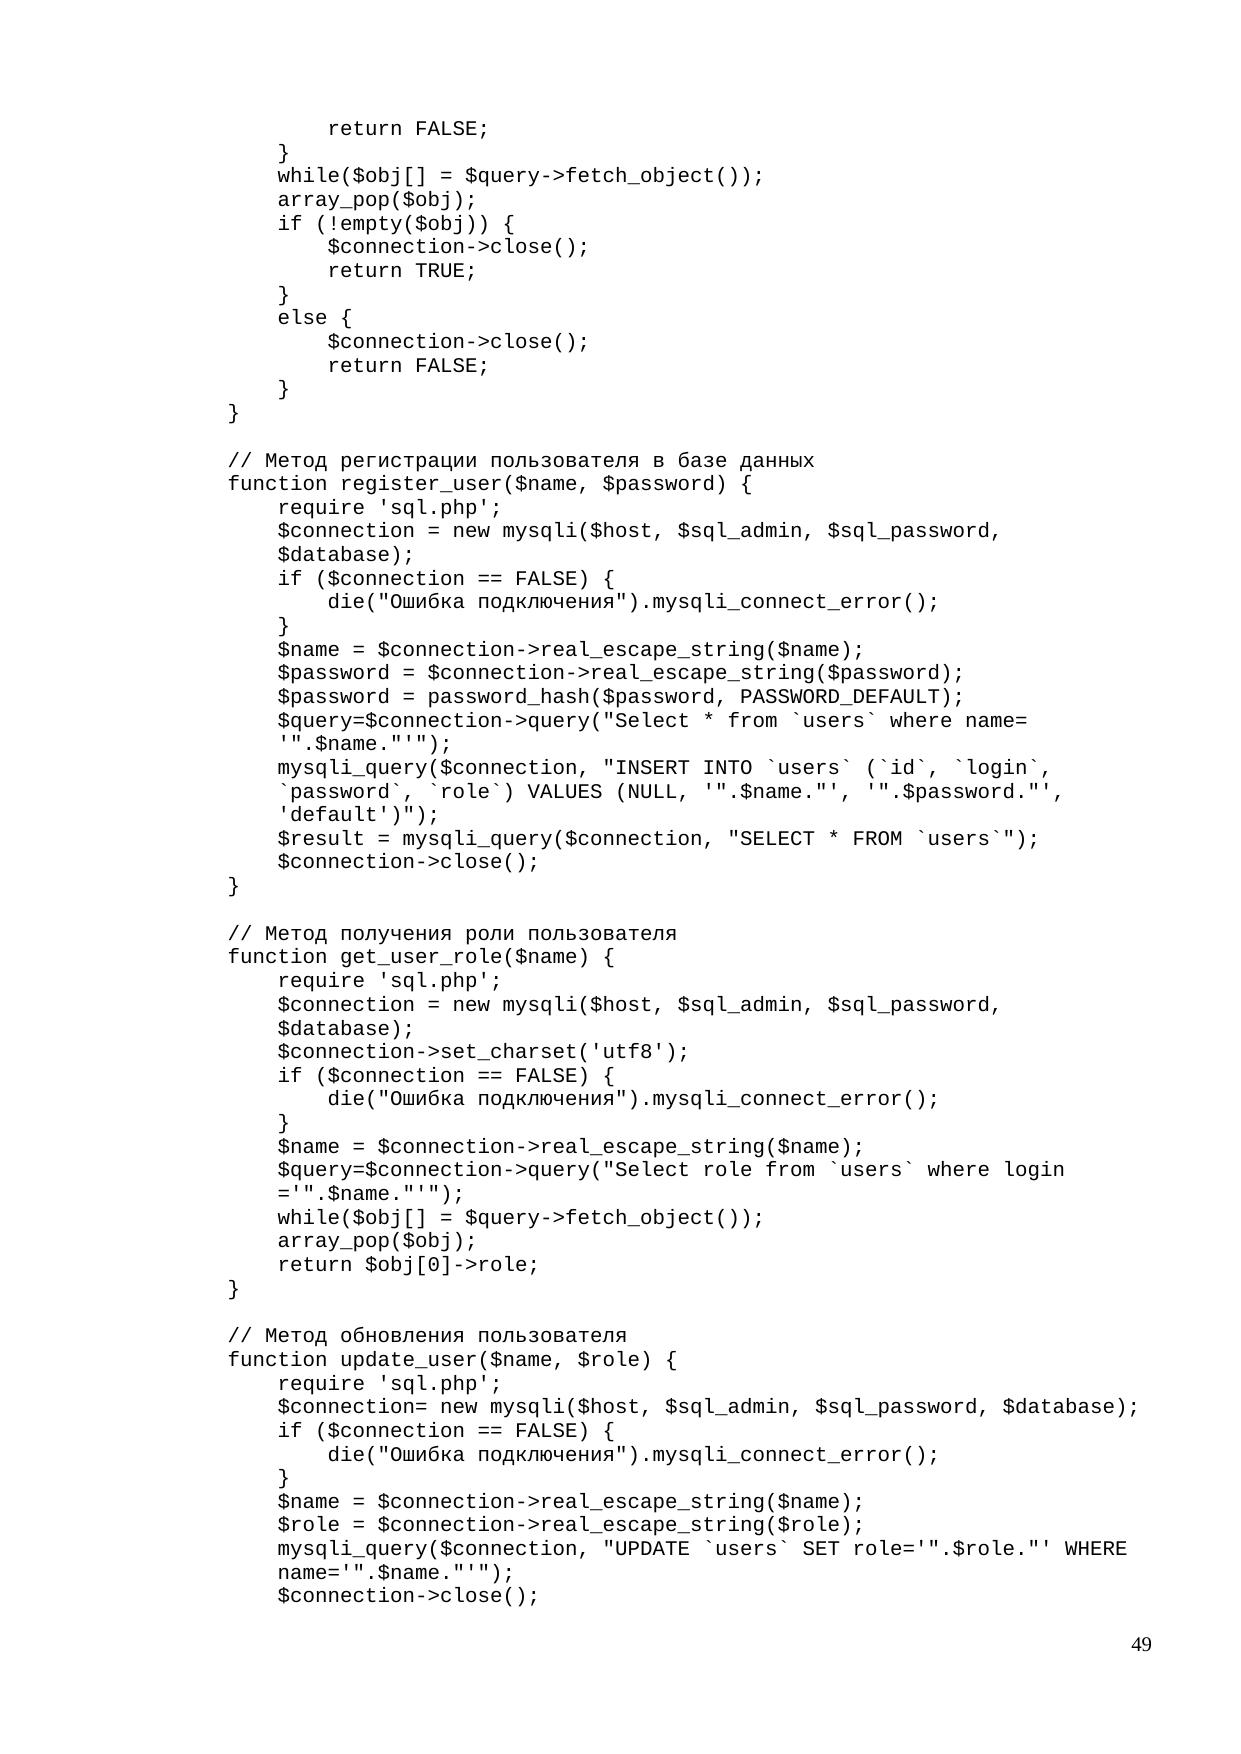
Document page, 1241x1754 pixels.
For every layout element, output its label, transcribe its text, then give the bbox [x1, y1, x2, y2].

text $password = $connection->real_escape_string($password); [177, 662, 1152, 686]
text die("Ошибка подключения").mysqli_connect_error(); [177, 1088, 1152, 1112]
text require 'sql.php'; [177, 970, 1152, 994]
text $query=$connection->query("Select * from `users` where name= [177, 710, 1152, 733]
text $database); [177, 544, 1152, 568]
text } [177, 615, 1152, 639]
text } [177, 378, 1152, 402]
text array_pop($obj); [177, 1230, 1152, 1254]
text function get_user_role($name) { [177, 947, 1152, 970]
text $connection->close(); [177, 236, 1152, 260]
text $connection->set_charset('utf8'); [177, 1041, 1152, 1065]
text require 'sql.php'; [177, 497, 1152, 521]
text while($obj[] = $query->fetch_object()); [177, 1207, 1152, 1230]
text $database); [177, 1017, 1152, 1041]
text $connection = new mysqli($host, $sql_admin, $sql_password, [177, 994, 1152, 1017]
text $name = $connection->real_escape_string($name); [177, 1136, 1152, 1159]
text $connection->close(); [177, 331, 1152, 354]
text $result = mysqli_query($connection, "SELECT * FROM `users`"); [177, 828, 1152, 852]
text return FALSE; [177, 354, 1152, 378]
text else { [177, 307, 1152, 331]
text $password = password_hash($password, PASSWORD_DEFAULT); [177, 686, 1152, 710]
text } [177, 875, 1152, 899]
text $query=$connection->query("Select role from `users` where login [177, 1159, 1152, 1183]
text $connection= new mysqli($host, $sql_admin, $sql_password, $database); [177, 1396, 1152, 1420]
text require 'sql.php'; [177, 1373, 1152, 1396]
text $connection = new mysqli($host, $sql_admin, $sql_password, [177, 521, 1152, 544]
text return $obj[0]->role; [177, 1254, 1152, 1278]
text $role = $connection->real_escape_string($role); [177, 1514, 1152, 1538]
text function register_user($name, $password) { [177, 473, 1152, 497]
text $name = $connection->real_escape_string($name); [177, 639, 1152, 662]
text if (!empty($obj)) { [177, 213, 1152, 236]
text $connection->close(); [177, 852, 1152, 875]
text name='".$name."'"); [177, 1562, 1152, 1585]
text while($obj[] = $query->fetch_object()); [177, 165, 1152, 189]
text } [177, 1467, 1152, 1491]
text } [177, 1278, 1152, 1301]
text function update_user($name, $role) { [177, 1349, 1152, 1373]
text '".$name."'"); [177, 733, 1152, 757]
text } [177, 402, 1152, 426]
text return FALSE; [177, 118, 1152, 142]
text // Метод регистрации пользователя в базе данных [177, 449, 1152, 473]
text return TRUE; [177, 260, 1152, 284]
text $connection->close(); [177, 1585, 1152, 1609]
text array_pop($obj); [177, 189, 1152, 213]
text } [177, 1112, 1152, 1136]
text } [177, 142, 1152, 165]
text die("Ошибка подключения").mysqli_connect_error(); [177, 1443, 1152, 1467]
text 'default')"); [177, 804, 1152, 828]
text `password`, `role`) VALUES (NULL, '".$name."', '".$password."', [177, 781, 1152, 804]
text if ($connection == FALSE) { [177, 568, 1152, 591]
text } [177, 284, 1152, 307]
text // Метод получения роли пользователя [177, 923, 1152, 947]
text if ($connection == FALSE) { [177, 1420, 1152, 1443]
text // Метод обновления пользователя [177, 1325, 1152, 1349]
text die("Ошибка подключения").mysqli_connect_error(); [177, 591, 1152, 615]
text $name = $connection->real_escape_string($name); [177, 1491, 1152, 1514]
text mysqli_query($connection, "INSERT INTO `users` (`id`, `login`, [177, 757, 1152, 781]
text if ($connection == FALSE) { [177, 1065, 1152, 1088]
text mysqli_query($connection, "UPDATE `users` SET role='".$role."' WHERE [177, 1538, 1152, 1562]
text ='".$name."'"); [177, 1183, 1152, 1207]
